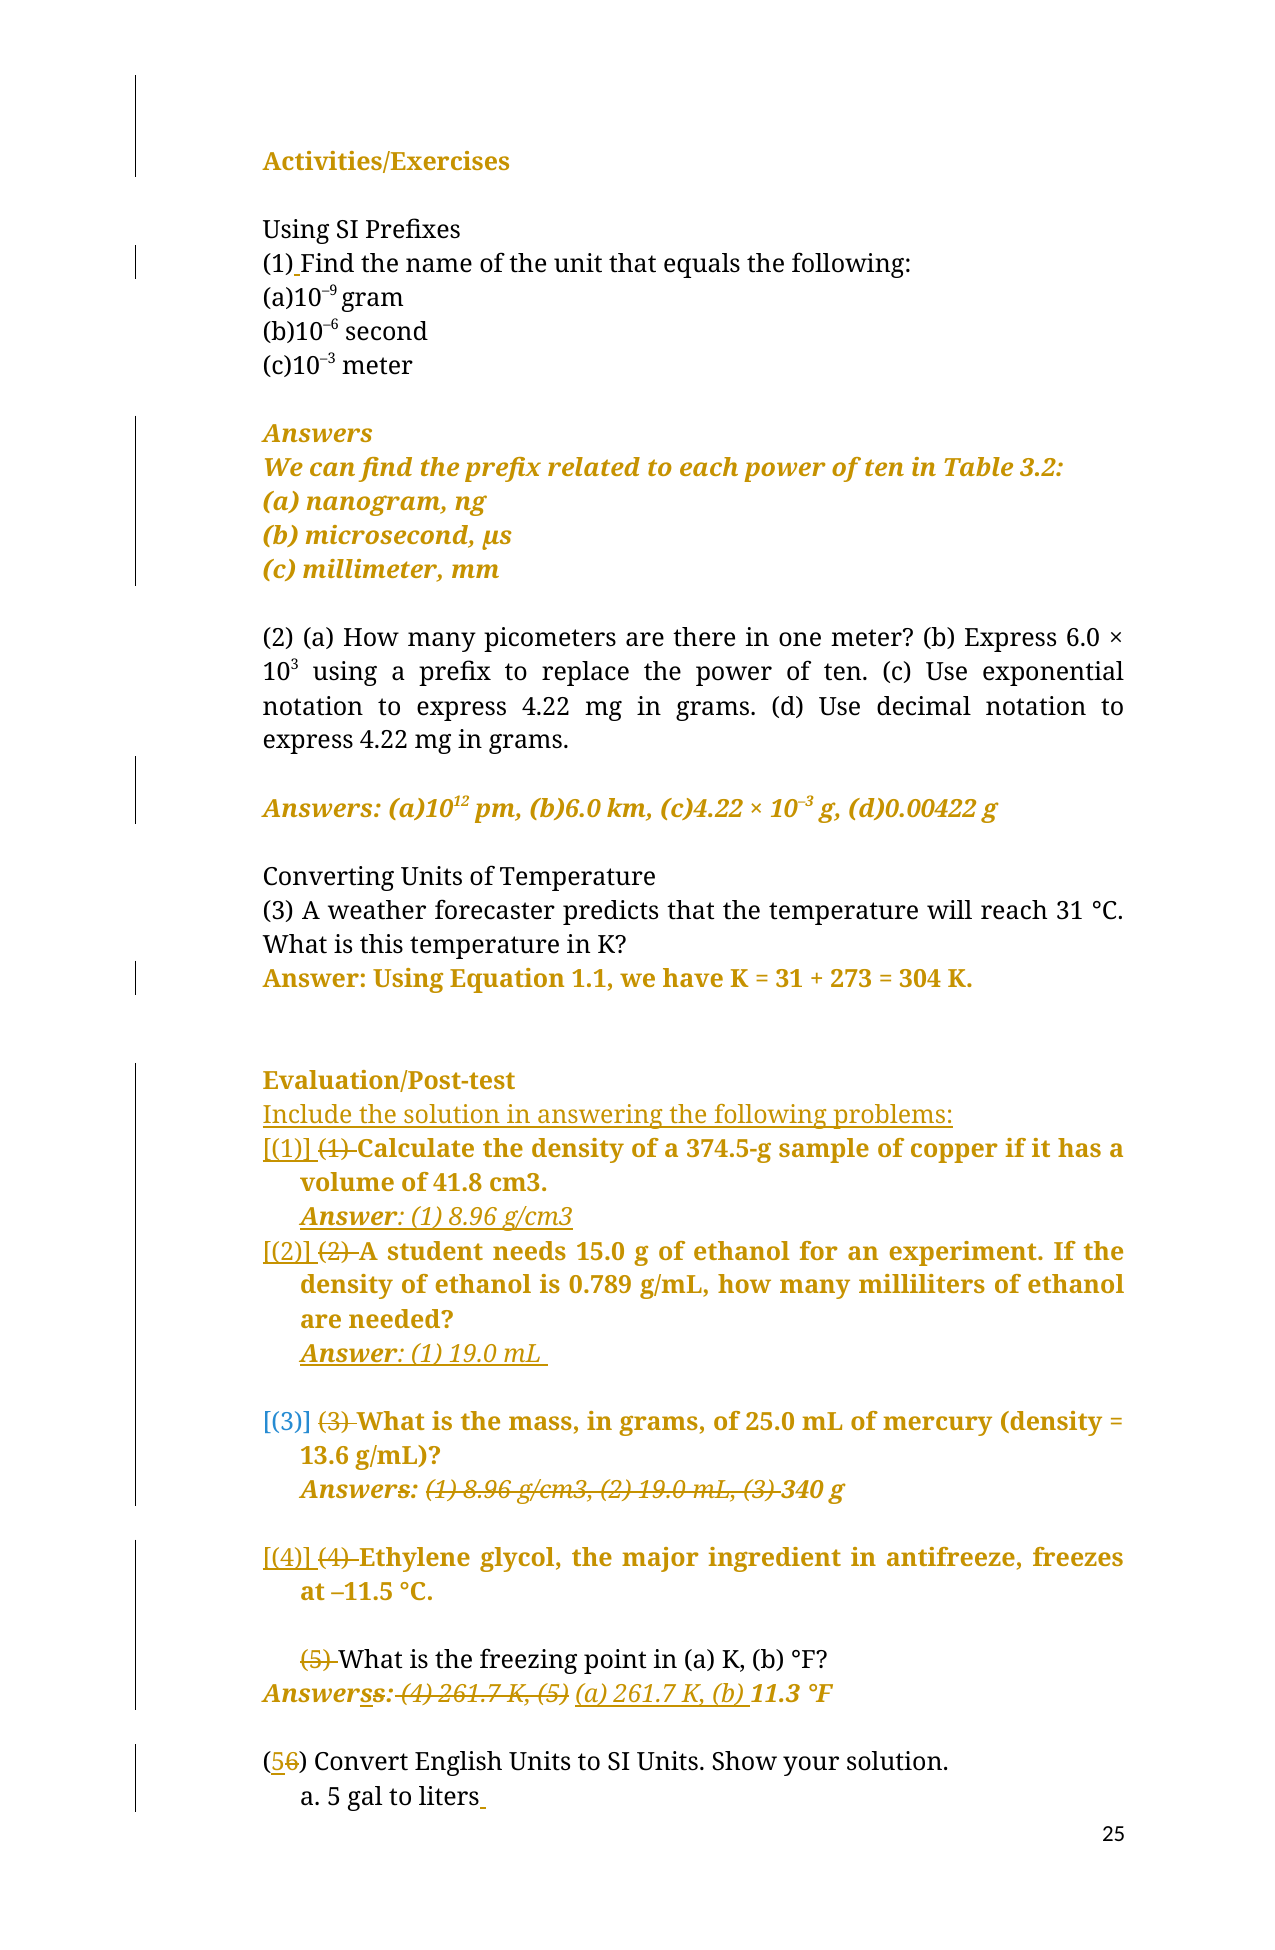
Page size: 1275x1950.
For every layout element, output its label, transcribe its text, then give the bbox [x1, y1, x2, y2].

text Answer: 340 g [262, 1472, 1125, 1506]
list We can find the prefix related to each power of ten in Table 3.2: [262, 450, 1125, 484]
list (a)10–9 gram [262, 279, 1125, 313]
list Converting Units of Temperature [262, 858, 1125, 892]
list What is the freezing point in (a) K, (b) °F? [262, 1642, 1125, 1676]
list (c) millimeter, mm [262, 552, 1125, 586]
list (b)10–6 second [262, 313, 1125, 347]
list (3) A weather forecaster predicts that the temperature will reach 31 °C. What is this temperature in K? [262, 892, 1125, 961]
list Evaluation/Post-test [262, 1063, 1125, 1097]
list Answer: Using Equation 1.1, we have K = 31 + 273 = 304 K. [262, 961, 1125, 995]
list (c)10–3 meter [262, 347, 1125, 382]
list Activities/Exercises [262, 143, 1125, 177]
list Answers: (a)1012 pm, (b)6.0 km, (c)4.22 × 10–3 g, (d)0.00422 g [262, 790, 1125, 824]
list Answers [262, 416, 1125, 450]
list What is the mass, in grams, of 25.0 mL of mercury (density = 13.6 g/mL)? [262, 1403, 1125, 1472]
list Calculate the density of a 374.5-g sample of copper if it has a volume of 41.8 cm3. [262, 1131, 1125, 1199]
text () Convert English Units to SI Units. Show your solution. [262, 1744, 1125, 1778]
list (b) microsecond, μs [262, 518, 1125, 552]
list (a) nanogram, ng [262, 484, 1125, 518]
list (1)Find the name of the unit that equals the following: [262, 245, 1125, 279]
list A student needs 15.0 g of ethanol for an experiment. If the density of ethanol is 0.789 g/mL, how many milliliters of ethanol are needed? [262, 1233, 1125, 1335]
list Ethylene glycol, the major ingredient in antifreeze, freezes at –11.5 °C. [262, 1540, 1125, 1608]
list (2) (a) How many picometers are there in one meter? (b) Express 6.0 × 103 using a prefix to replace the power of ten. (c) Use exponential notation to express 4.22 mg in grams. (d) Use decimal notation to express 4.22 mg in grams. [262, 620, 1125, 756]
text a. 5 gal to liters [262, 1778, 1125, 1812]
list Using SI Prefixes [262, 211, 1125, 245]
list Answer: 11.3 °F [262, 1676, 1125, 1710]
